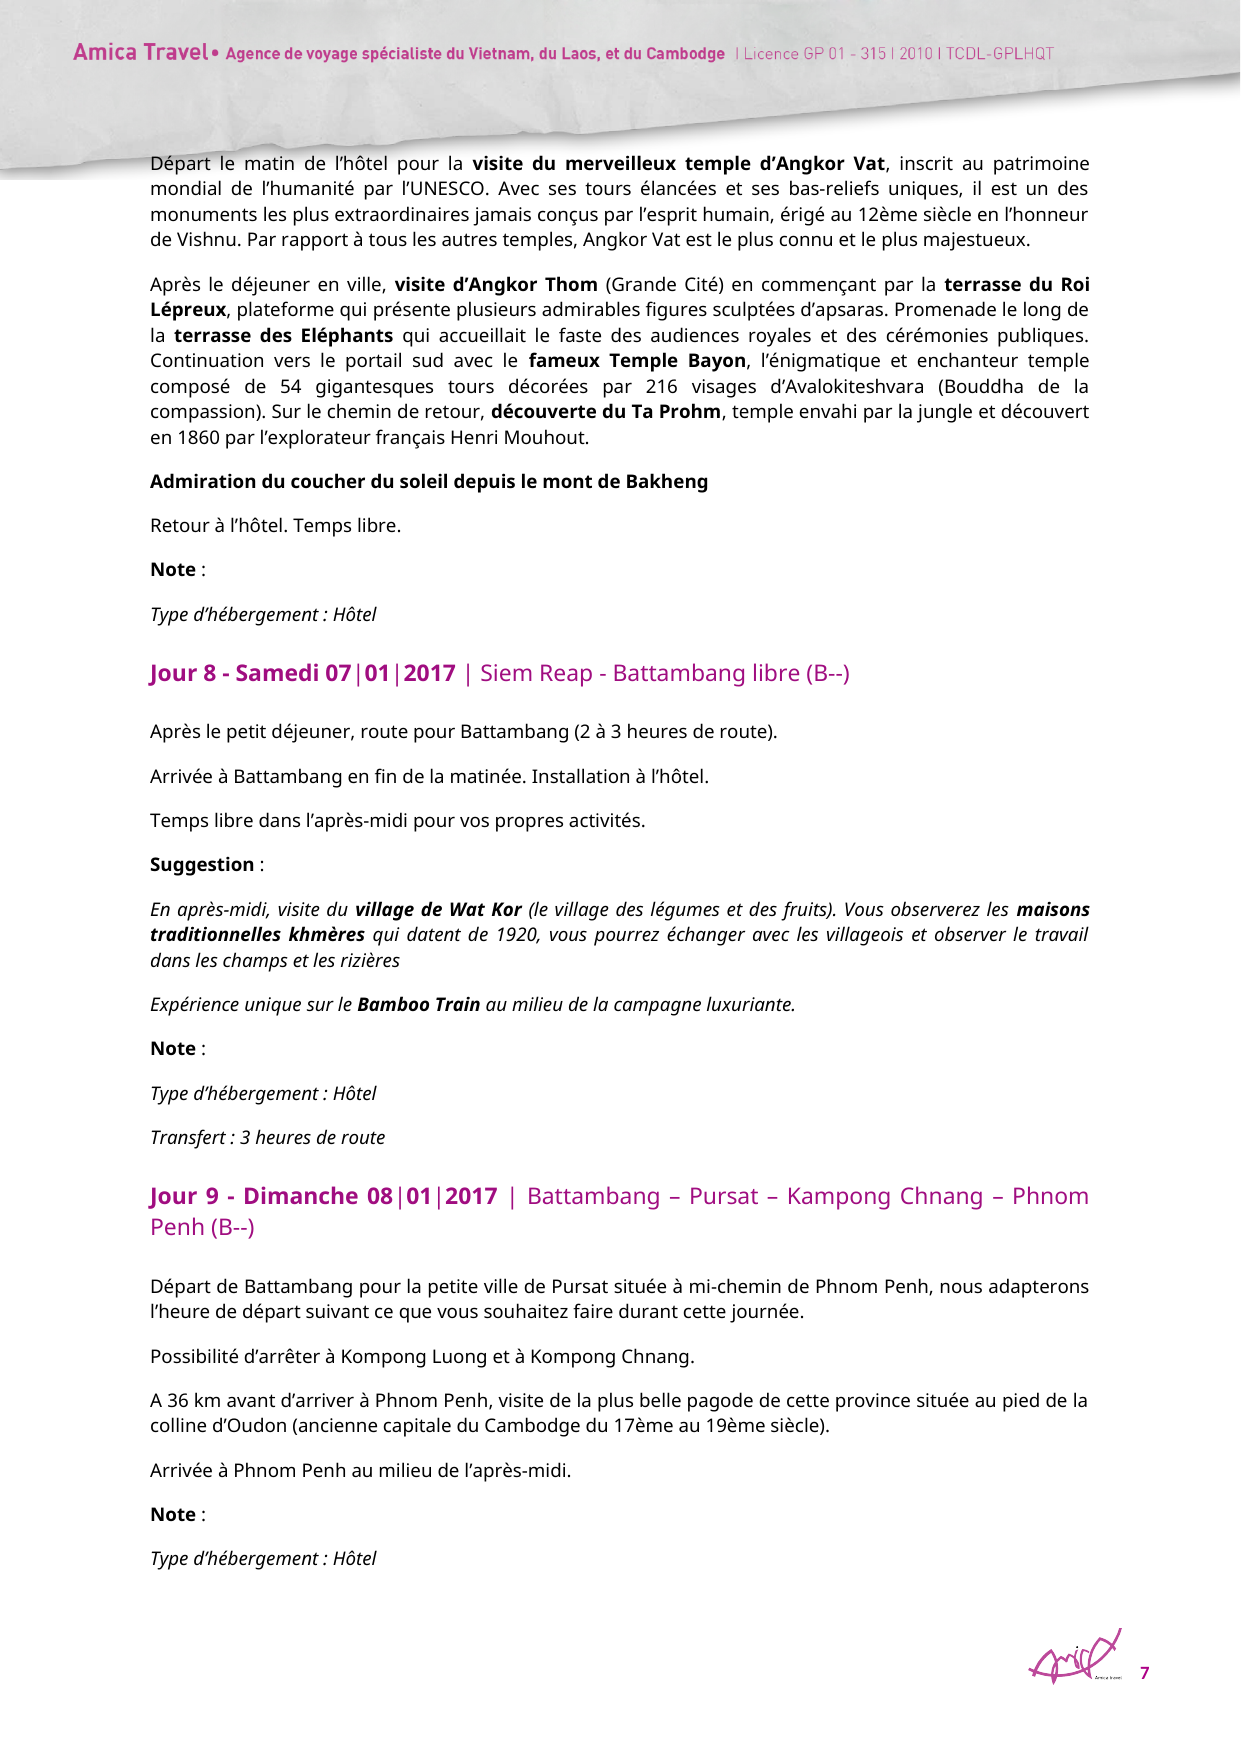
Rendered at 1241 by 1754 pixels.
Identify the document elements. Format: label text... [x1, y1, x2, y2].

text Temps libre dans l’après-midi pour vos propres activités. [150, 807, 1090, 833]
text Jour 9 - Dimanche 08|01|2017 | Battambang – Pursat – Kampong Chnang – Phnom Penh (B--) [150, 1180, 1090, 1243]
text Note : [150, 557, 1090, 582]
text Transfert : 3 heures de route [150, 1124, 1090, 1149]
text Après le petit déjeuner, route pour Battambang (2 à 3 heures de route). [150, 719, 1090, 744]
text Possibilité d’arrêter à Kompong Luong et à Kompong Chnang. [150, 1343, 1090, 1368]
text Note : [150, 1501, 1090, 1527]
text Admiration du coucher du soleil depuis le mont de Bakheng [150, 468, 1090, 494]
picture [0, 0, 1241, 180]
picture [1028, 1628, 1122, 1685]
text Arrivée à Phnom Penh au milieu de l’après-midi. [150, 1457, 1090, 1482]
text Après le déjeuner en ville, visite d’Angkor Thom (Grande Cité) en commençant par la terrasse du Roi Lépreux, plateforme qui présente plusieurs admirables figures sculptées d’apsaras. Promenade le long de la terrasse des Eléphants qui accueillait le faste des audiences royales et des cérémonies publiques. Continuation vers le portail sud avec le fameux Temple Bayon, l’énigmatique et enchanteur temple composé de 54 gigantesques tours décorées par 216 visages d’Avalokiteshvara (Bouddha de la compassion). Sur le chemin de retour, découverte du Ta Prohm, temple envahi par la jungle et découvert en 1860 par l’explorateur français Henri Mouhout. [150, 271, 1090, 449]
text Type d’hébergement : Hôtel [150, 1546, 1090, 1571]
text Note : [150, 1036, 1090, 1061]
text Type d’hébergement : Hôtel [150, 601, 1090, 627]
text Expérience unique sur le Bamboo Train au milieu de la campagne luxuriante. [150, 991, 1090, 1017]
text Départ de Battambang pour la petite ville de Pursat située à mi-chemin de Phnom Penh, nous adapterons l’heure de départ suivant ce que vous souhaitez faire durant cette journée. [150, 1273, 1090, 1324]
text Départ le matin de l’hôtel pour la visite du merveilleux temple d’Angkor Vat, inscrit au patrimoine mondial de l’humanité par l’UNESCO. Avec ses tours élancées et ses bas-reliefs uniques, il est un des monuments les plus extraordinaires jamais conçus par l’esprit humain, érigé au 12ème siècle en l’honneur de Vishnu. Par rapport à tous les autres temples, Angkor Vat est le plus connu et le plus majestueux. [150, 150, 1090, 252]
text Arrivée à Battambang en fin de la matinée. Installation à l’hôtel. [150, 763, 1090, 789]
text Retour à l’hôtel. Temps libre. [150, 512, 1090, 538]
text En après-midi, visite du village de Wat Kor (le village des légumes et des fruits). Vous observerez les maisons traditionnelles khmères qui datent de 1920, vous pourrez échanger avec les villageois et observer le travail dans les champs et les rizières [150, 896, 1090, 972]
text Type d’hébergement : Hôtel [150, 1080, 1090, 1105]
text A 36 km avant d’arriver à Phnom Penh, visite de la plus belle pagode de cette province située au pied de la colline d’Oudon (ancienne capitale du Cambodge du 17ème au 19ème siècle). [150, 1387, 1090, 1438]
text Suggestion : [150, 852, 1090, 877]
text Jour 8 - Samedi 07|01|2017 | Siem Reap - Battambang libre (B--) [150, 657, 1090, 688]
